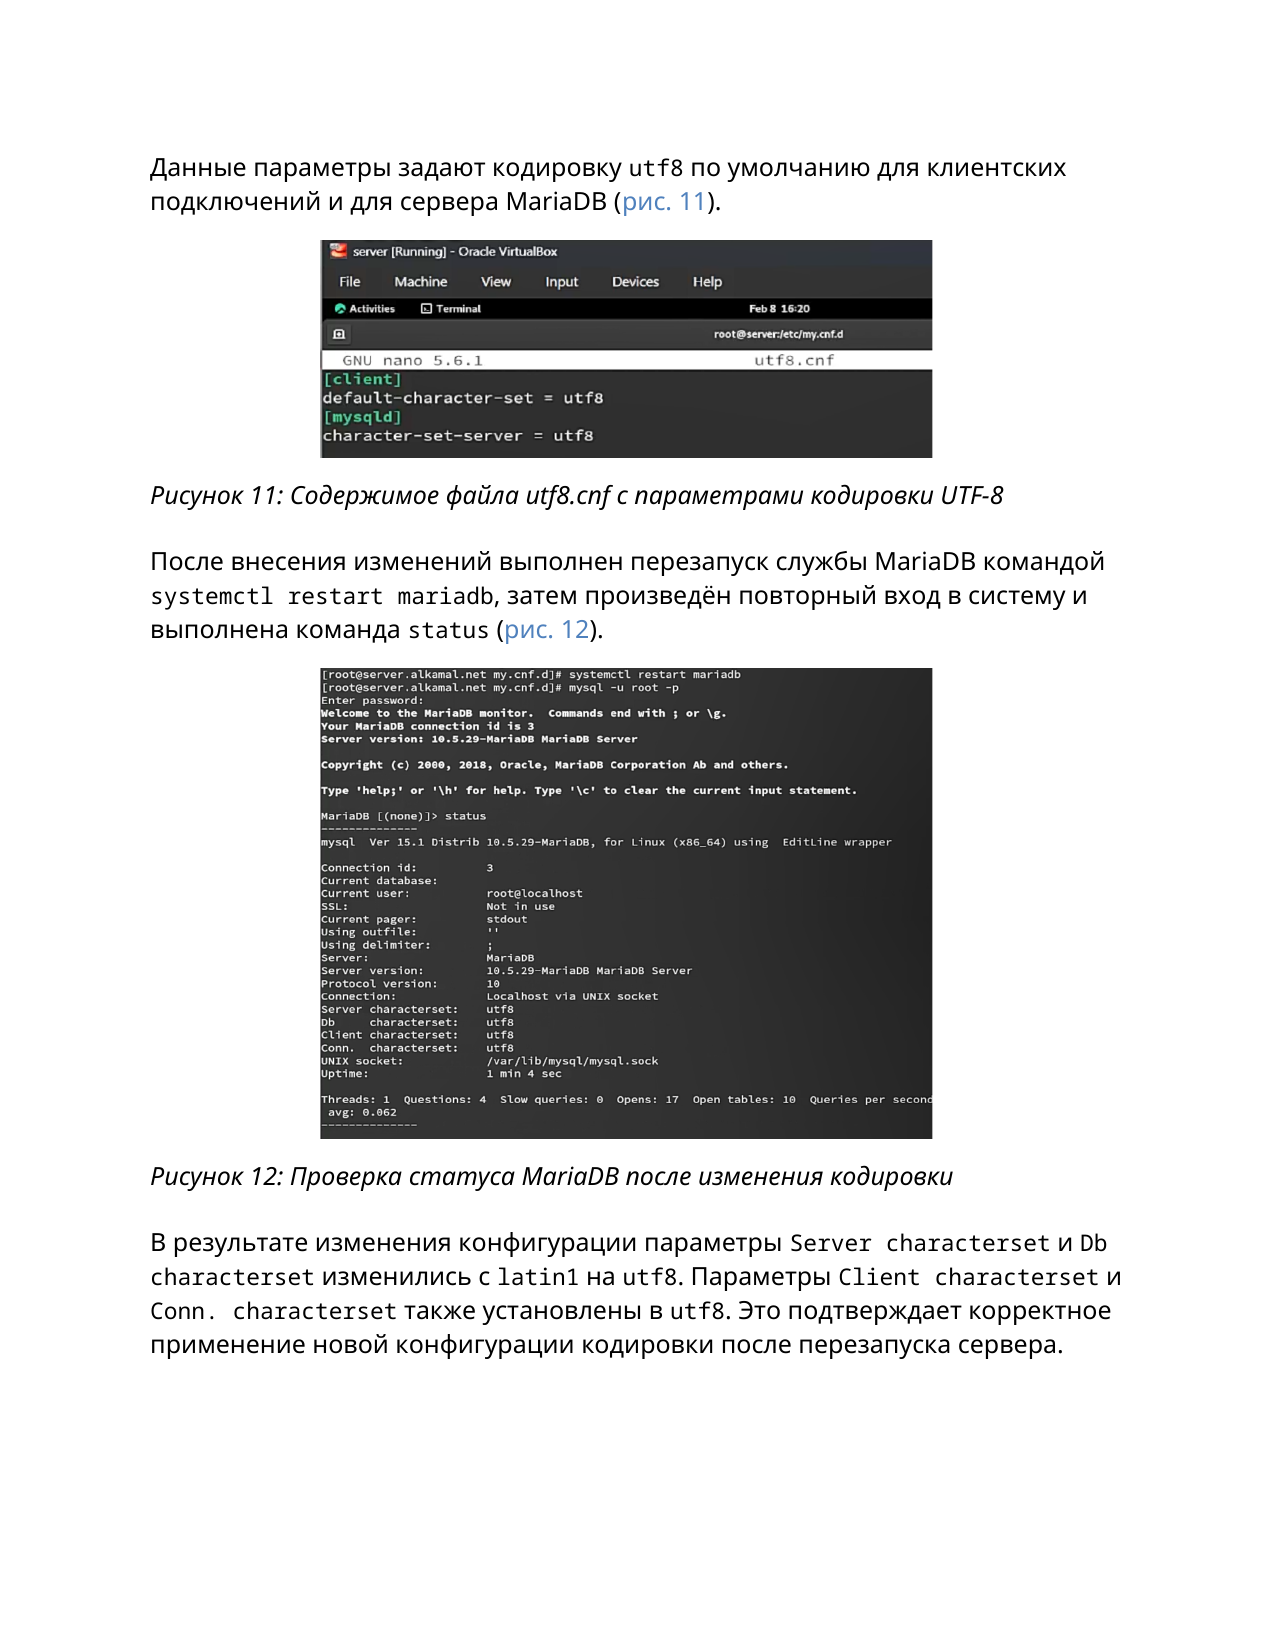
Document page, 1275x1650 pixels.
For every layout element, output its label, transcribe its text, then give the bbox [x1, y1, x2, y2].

table_header Рисунок 12: Проверка статуса MariaDB после изменения кодировки [139, 664, 1114, 1206]
text Данные параметры задают кодировку utf8 по умолчанию для клиентских подключений и для сервера MariaDB (рис. 11). [150, 150, 1125, 218]
picture [320, 668, 933, 1139]
picture [320, 240, 933, 458]
table_header Рисунок 11: Содержимое файла utf8.cnf с параметрами кодировки UTF-8 [139, 237, 1114, 524]
text После внесения изменений выполнен перезапуск службы MariaDB командой systemctl restart mariadb, затем произведён повторный вход в систему и выполнена команда status (рис. 12). [150, 543, 1125, 646]
text В результате изменения конфигурации параметры Server characterset и Db characterset изменились с latin1 на utf8. Параметры Client characterset и Conn. characterset также установлены в utf8. Это подтверждает корректное применение новой конфигурации кодировки после перезапуска сервера. [150, 1224, 1125, 1361]
